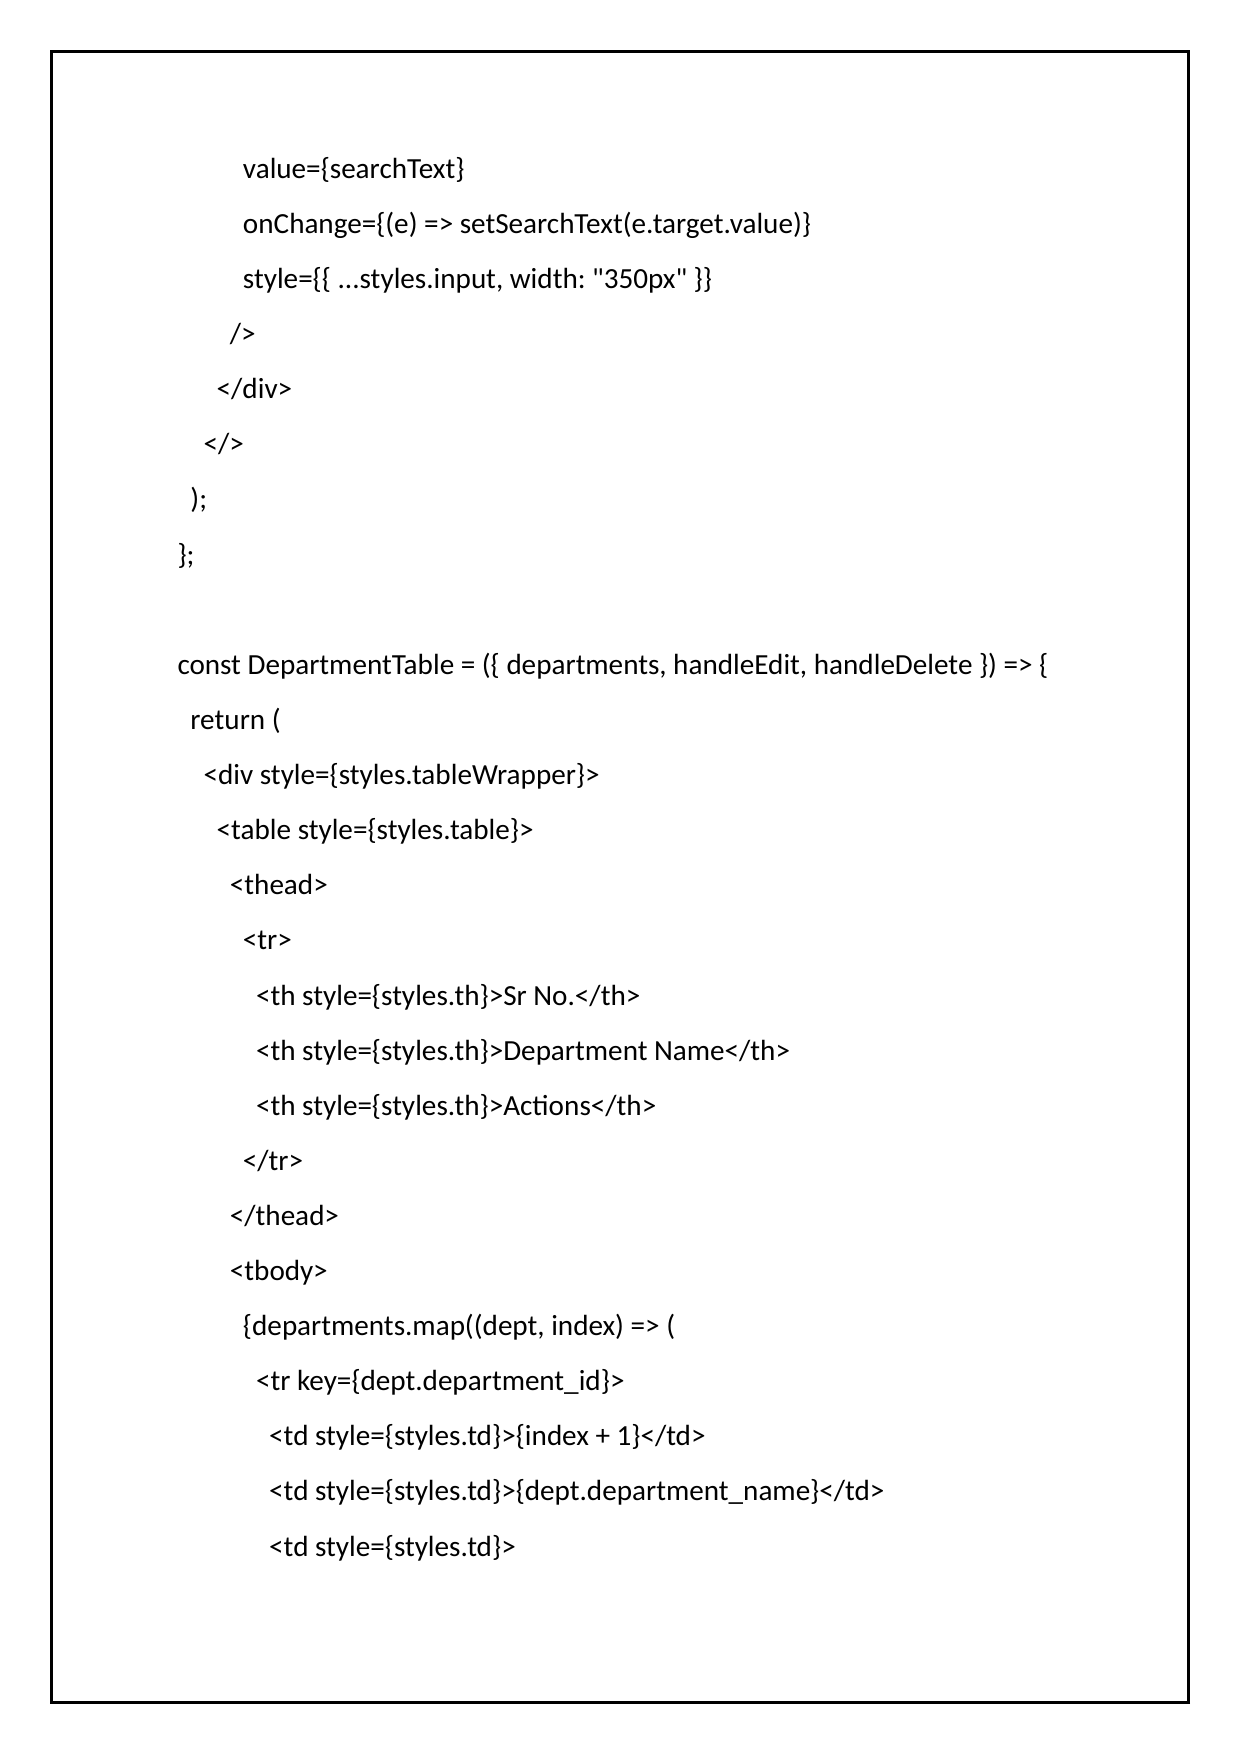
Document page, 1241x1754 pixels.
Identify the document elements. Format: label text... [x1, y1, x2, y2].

text style={{ ...styles.input, width: "350px" }} [177, 260, 1090, 296]
text <th style={styles.th}>Department Name</th> [177, 1032, 1090, 1067]
text <tr> [177, 921, 1090, 957]
text const DepartmentTable = ({ departments, handleEdit, handleDelete }) => { [177, 646, 1090, 682]
text <td style={styles.td}>{index + 1}</td> [177, 1417, 1090, 1453]
text <table style={styles.table}> [177, 811, 1090, 847]
text <th style={styles.th}>Sr No.</th> [177, 977, 1090, 1012]
text <tbody> [177, 1252, 1090, 1288]
text </div> [177, 370, 1090, 406]
text <th style={styles.th}>Actions</th> [177, 1087, 1090, 1122]
text </tr> [177, 1142, 1090, 1177]
text {departments.map((dept, index) => ( [177, 1307, 1090, 1343]
text </thead> [177, 1197, 1090, 1233]
text <td style={styles.td}> [177, 1528, 1090, 1563]
text </> [177, 426, 1090, 461]
text <td style={styles.td}>{dept.department_name}</td> [177, 1472, 1090, 1508]
text value={searchText} [177, 150, 1090, 186]
text }; [177, 536, 1090, 571]
text /> [177, 315, 1090, 351]
text <thead> [177, 866, 1090, 902]
text <div style={styles.tableWrapper}> [177, 756, 1090, 792]
text <tr key={dept.department_id}> [177, 1362, 1090, 1398]
text ); [177, 481, 1090, 516]
text return ( [177, 701, 1090, 737]
text onChange={(e) => setSearchText(e.target.value)} [177, 205, 1090, 241]
